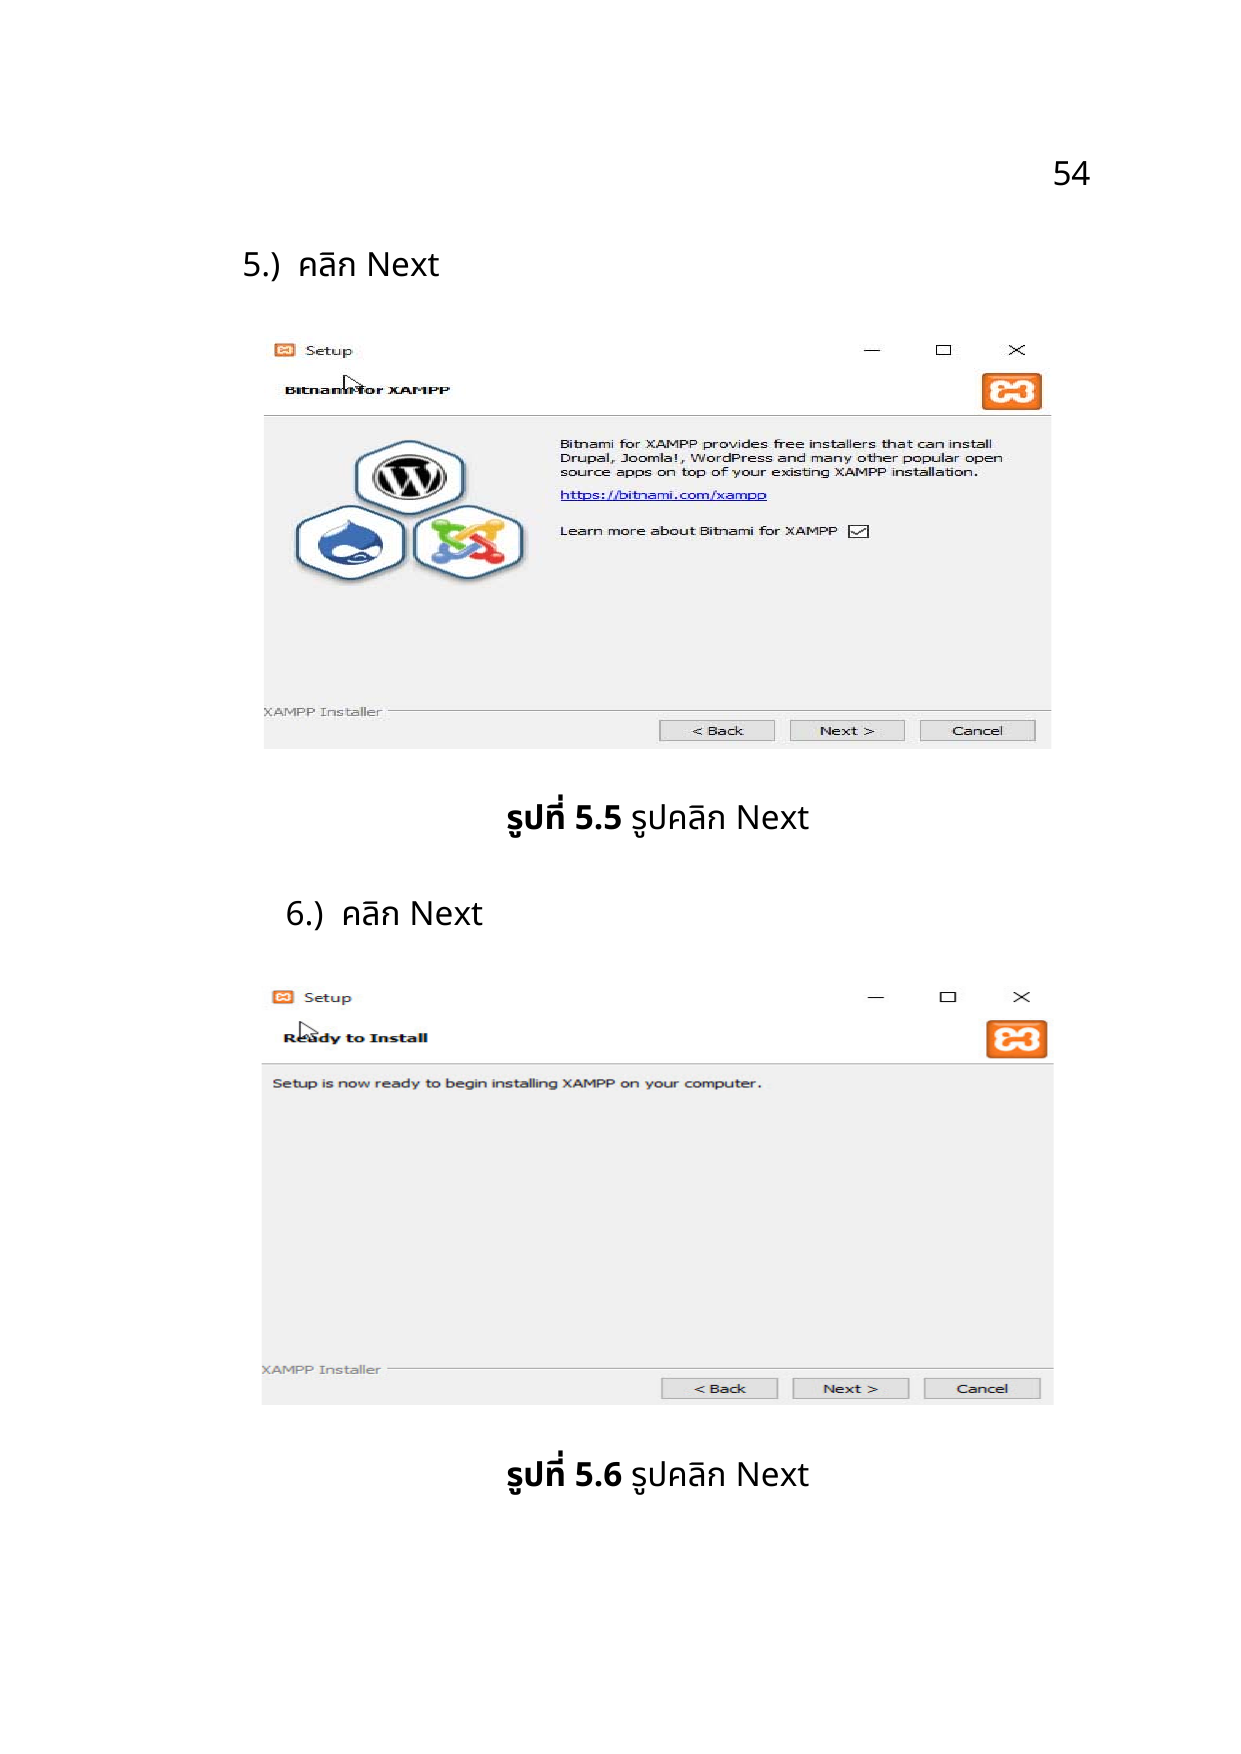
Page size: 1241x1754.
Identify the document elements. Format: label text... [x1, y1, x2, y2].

text 5.) คลิก Next [225, 241, 1090, 291]
picture [261, 986, 1054, 1405]
picture [263, 336, 1052, 749]
text รูปที่ 5.5 รูปคลิก Next [225, 794, 1090, 845]
text รูปที่ 5.6 รูปคลิก Next [225, 1450, 1090, 1501]
text 6.) คลิก Next [225, 890, 1090, 941]
